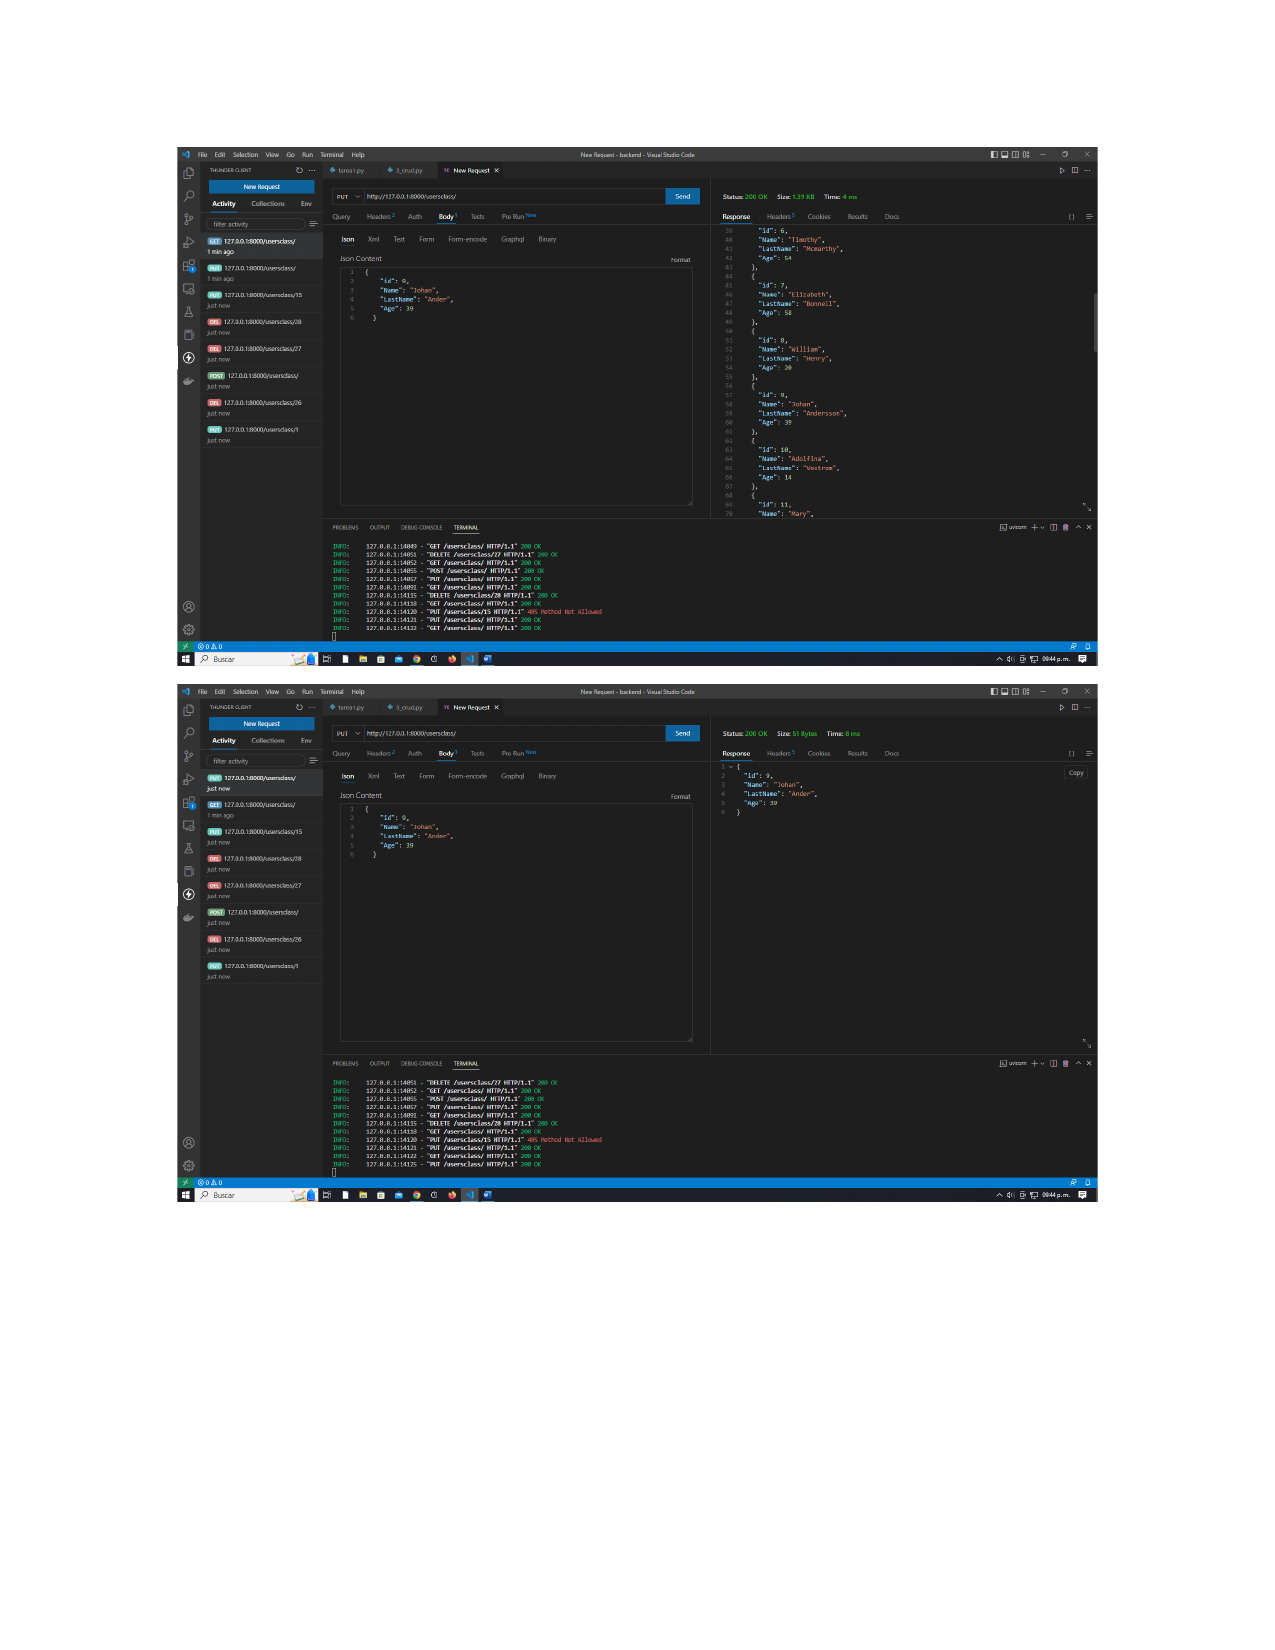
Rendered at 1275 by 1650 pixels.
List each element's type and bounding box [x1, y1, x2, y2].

picture [177, 684, 1098, 1202]
picture [177, 147, 1098, 666]
